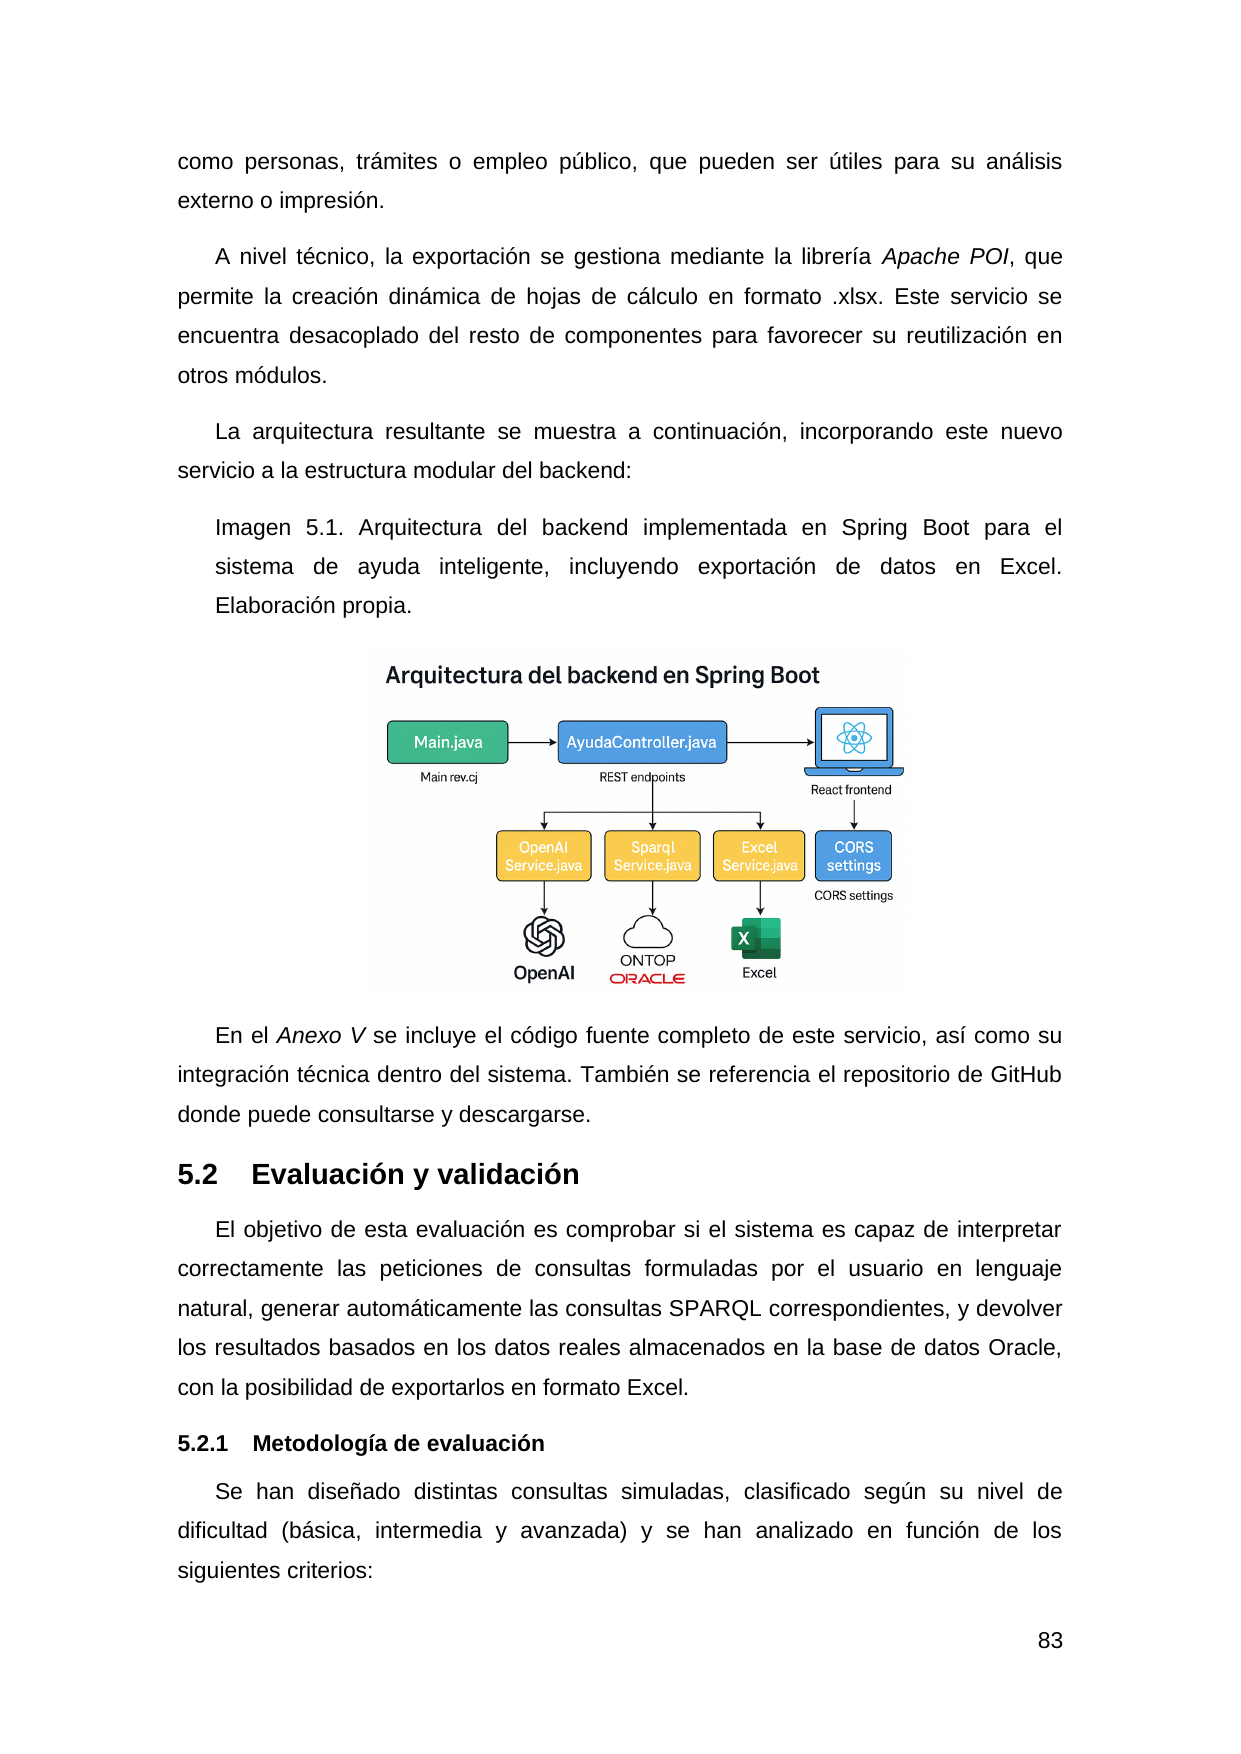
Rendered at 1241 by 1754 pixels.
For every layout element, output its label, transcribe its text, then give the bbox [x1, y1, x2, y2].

text Imagen 5.1. Arquitectura del backend implementada en Spring Boot para el sistema de ayuda inteligente, incluyendo exportación de datos en Excel. Elaboración propia. [215, 513, 1063, 619]
text A nivel técnico, la exportación se gestiona mediante la librería Apache POI, que permite la creación dinámica de hojas de cálculo en formato .xlsx. Este servicio se encuentra desacoplado del resto de componentes para favorecer su reutilización en otros módulos. [177, 243, 1063, 388]
subtitle Evaluación y validación [177, 1157, 1063, 1191]
text La arquitectura resultante se muestra a continuación, incorporando este nuevo servicio a la estructura modular del backend: [177, 418, 1063, 484]
text Se han diseñado distintas consultas simuladas, clasificado según su nivel de dificultad (básica, intermedia y avanzada) y se han analizado en función de los siguientes criterios: [177, 1478, 1063, 1583]
text En el Anexo V se incluye el código fuente completo de este servicio, así como su integración técnica dentro del sistema. También se referencia el repositorio de GitHub donde puede consultarse y descargarse. [177, 1022, 1063, 1127]
picture [368, 648, 910, 993]
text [177, 148, 1063, 213]
text El objetivo de esta evaluación es comprobar si el sistema es capaz de interpretar correctamente las peticiones de consultas formuladas por el usuario en lenguaje natural, generar automáticamente las consultas SPARQL correspondientes, y devolver los resultados basados en los datos reales almacenados en la base de datos Oracle, con la posibilidad de exportarlos en formato Excel. [177, 1216, 1063, 1400]
subtitle Metodología de evaluación [177, 1430, 1063, 1456]
